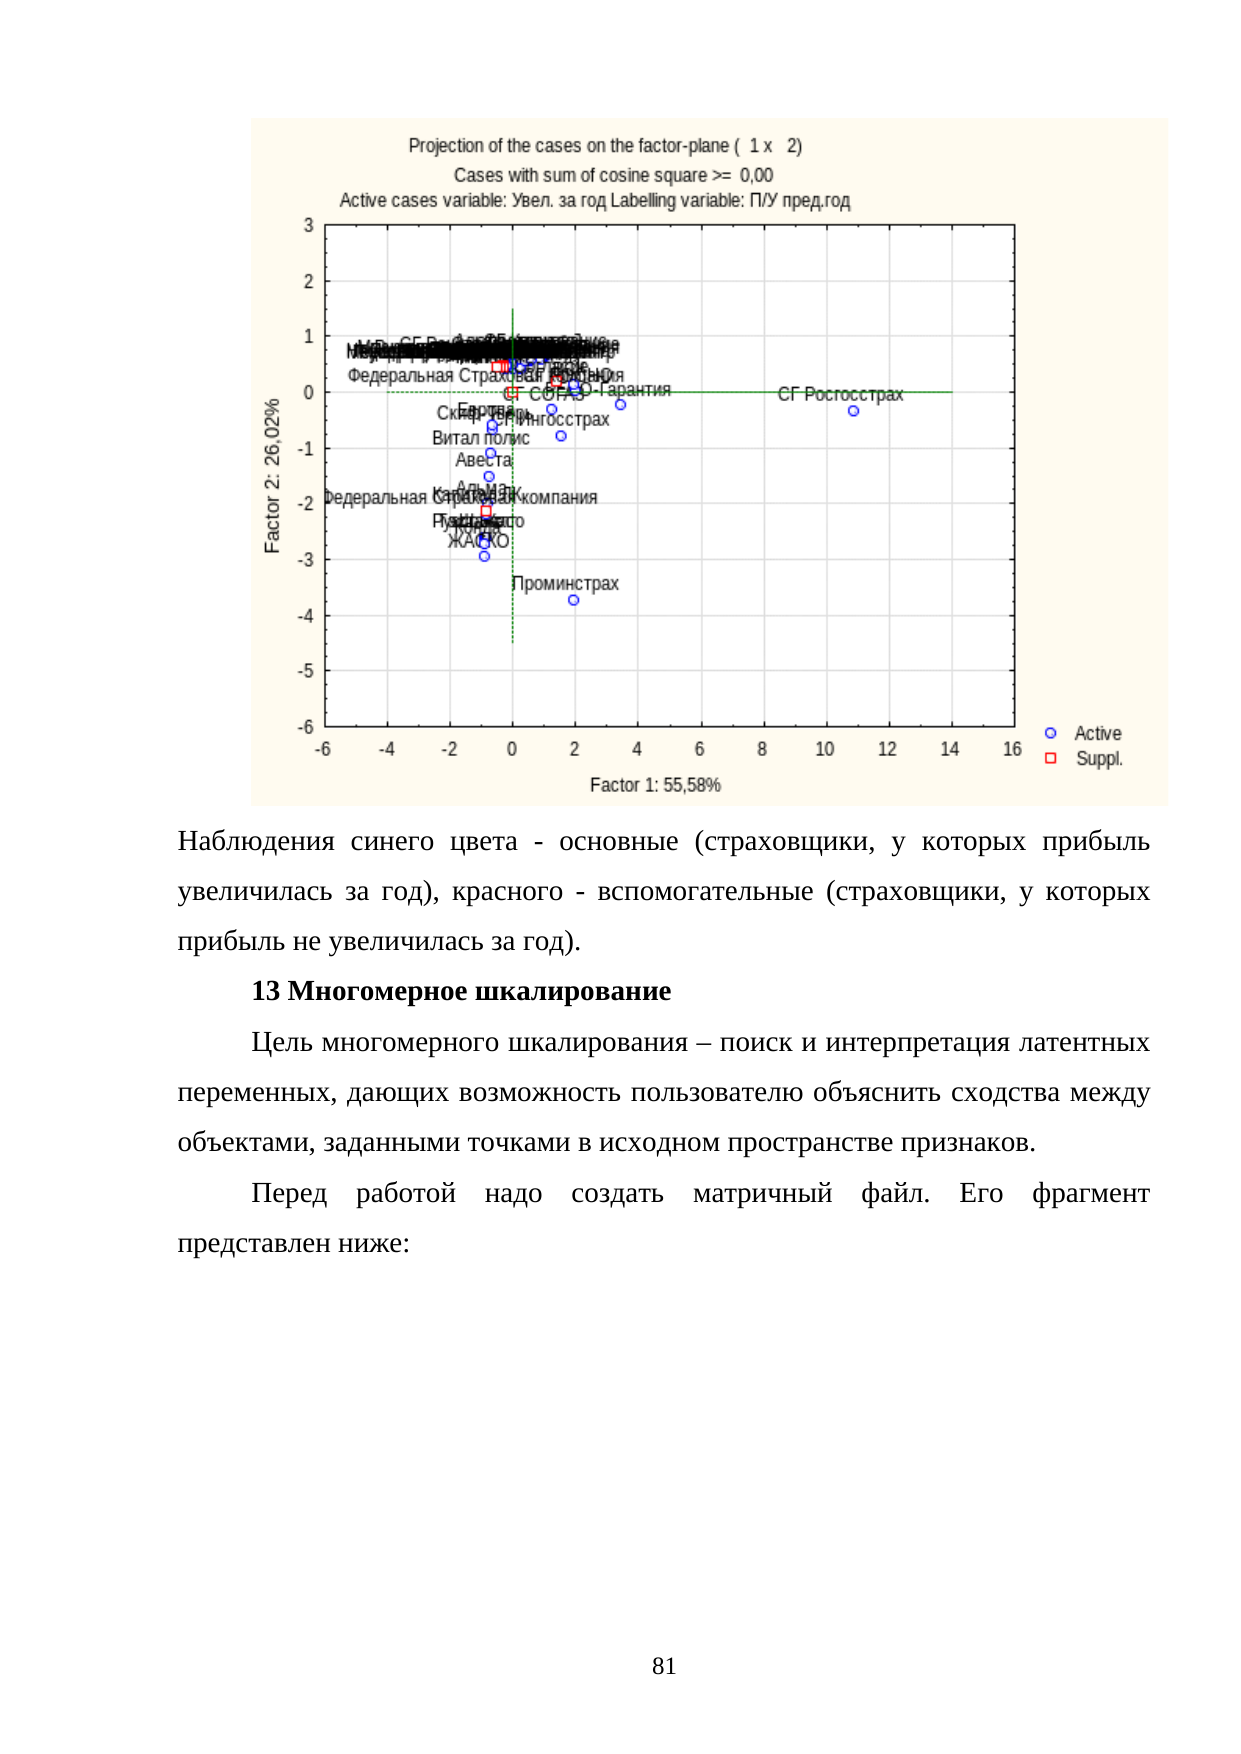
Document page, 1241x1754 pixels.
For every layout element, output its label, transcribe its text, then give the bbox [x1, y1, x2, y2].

text Наблюдения синего цвета - основные (страховщики, у которых прибыль увеличилась за год), красного - вспомогательные (страховщики, у которых прибыль не увеличилась за год). [177, 118, 1152, 957]
text Перед работой надо создать матричный файл. Его фрагмент представлен ниже: [177, 1175, 1152, 1259]
text 13 Многомерное шкалирование [177, 973, 1152, 1007]
text Цель многомерного шкалирования – поиск и интерпретация латентных переменных, дающих возможность пользователю объяснить сходства между объектами, заданными точками в исходном пространстве признаков. [177, 1024, 1152, 1158]
